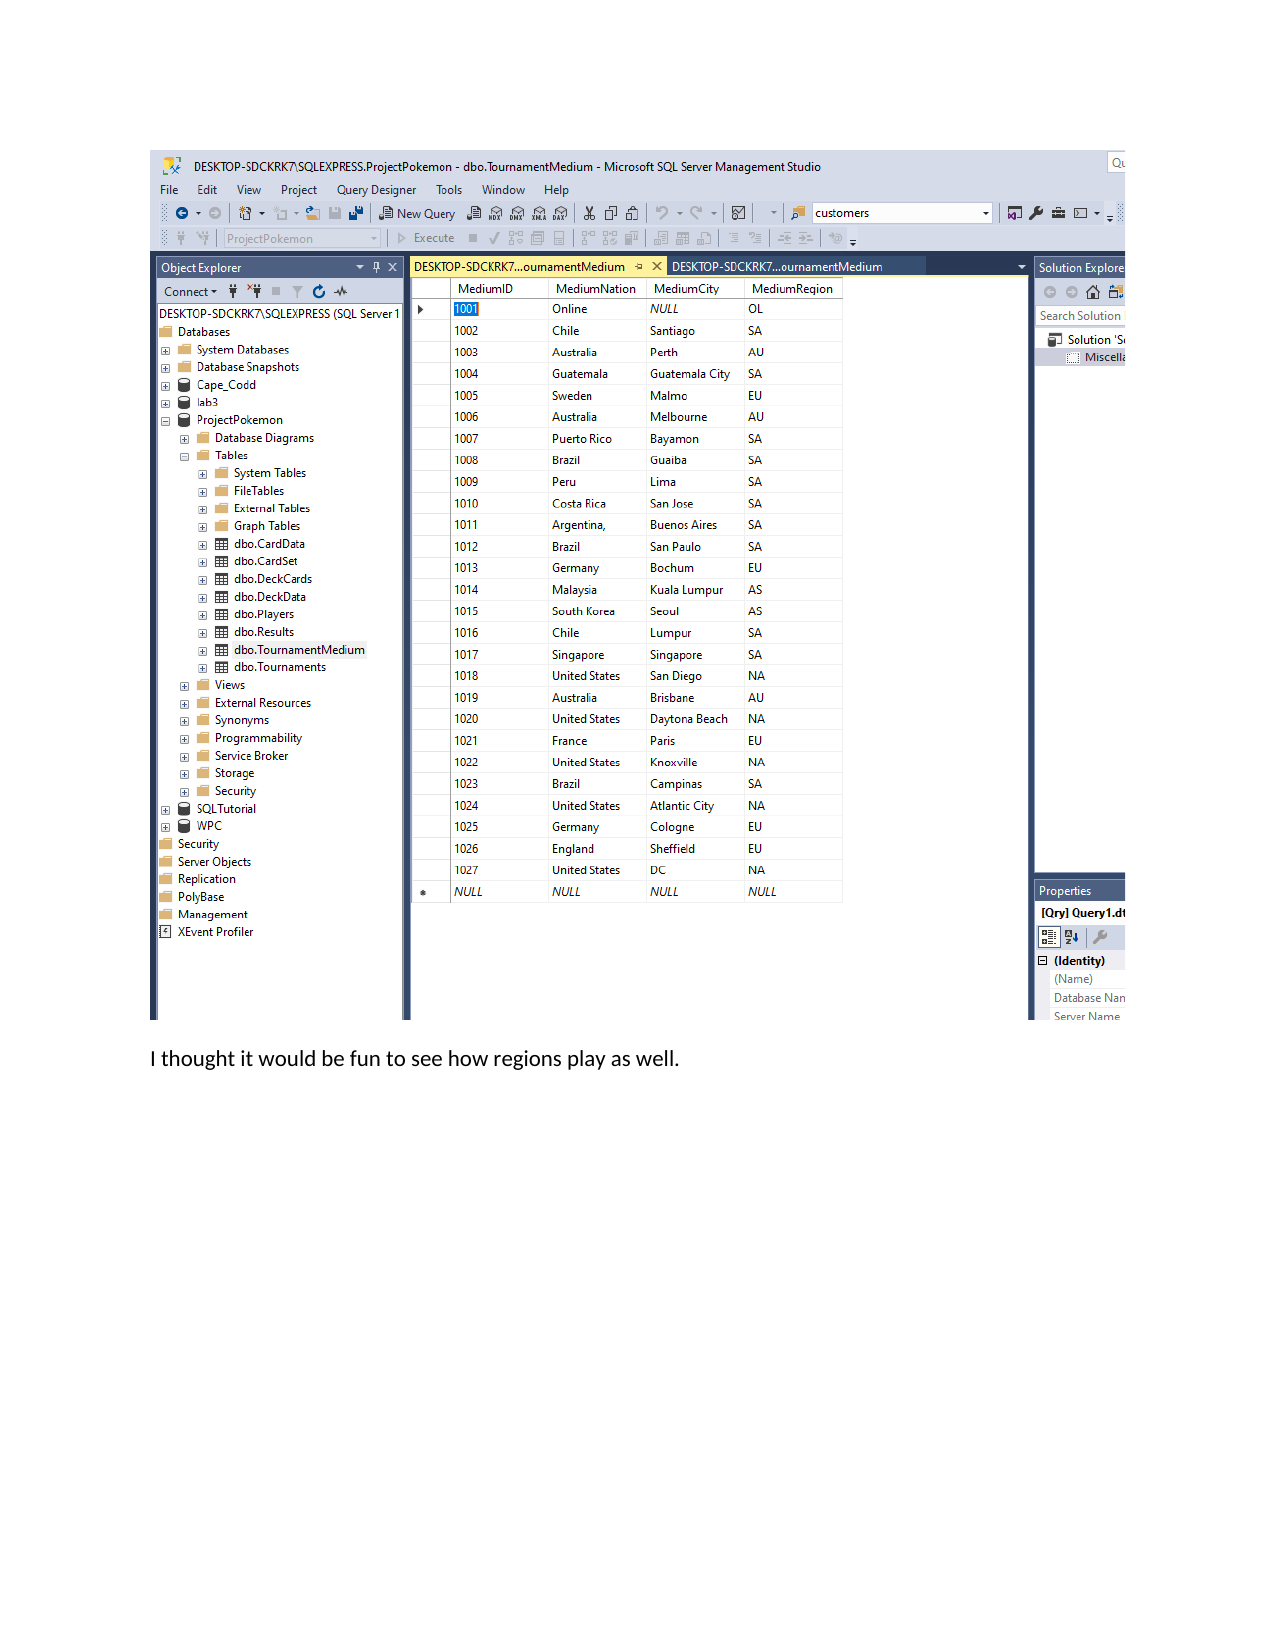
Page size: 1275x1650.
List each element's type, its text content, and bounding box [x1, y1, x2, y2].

picture [150, 150, 1125, 1020]
text I thought it would be fun to see how regions play as well. [150, 1044, 1125, 1072]
